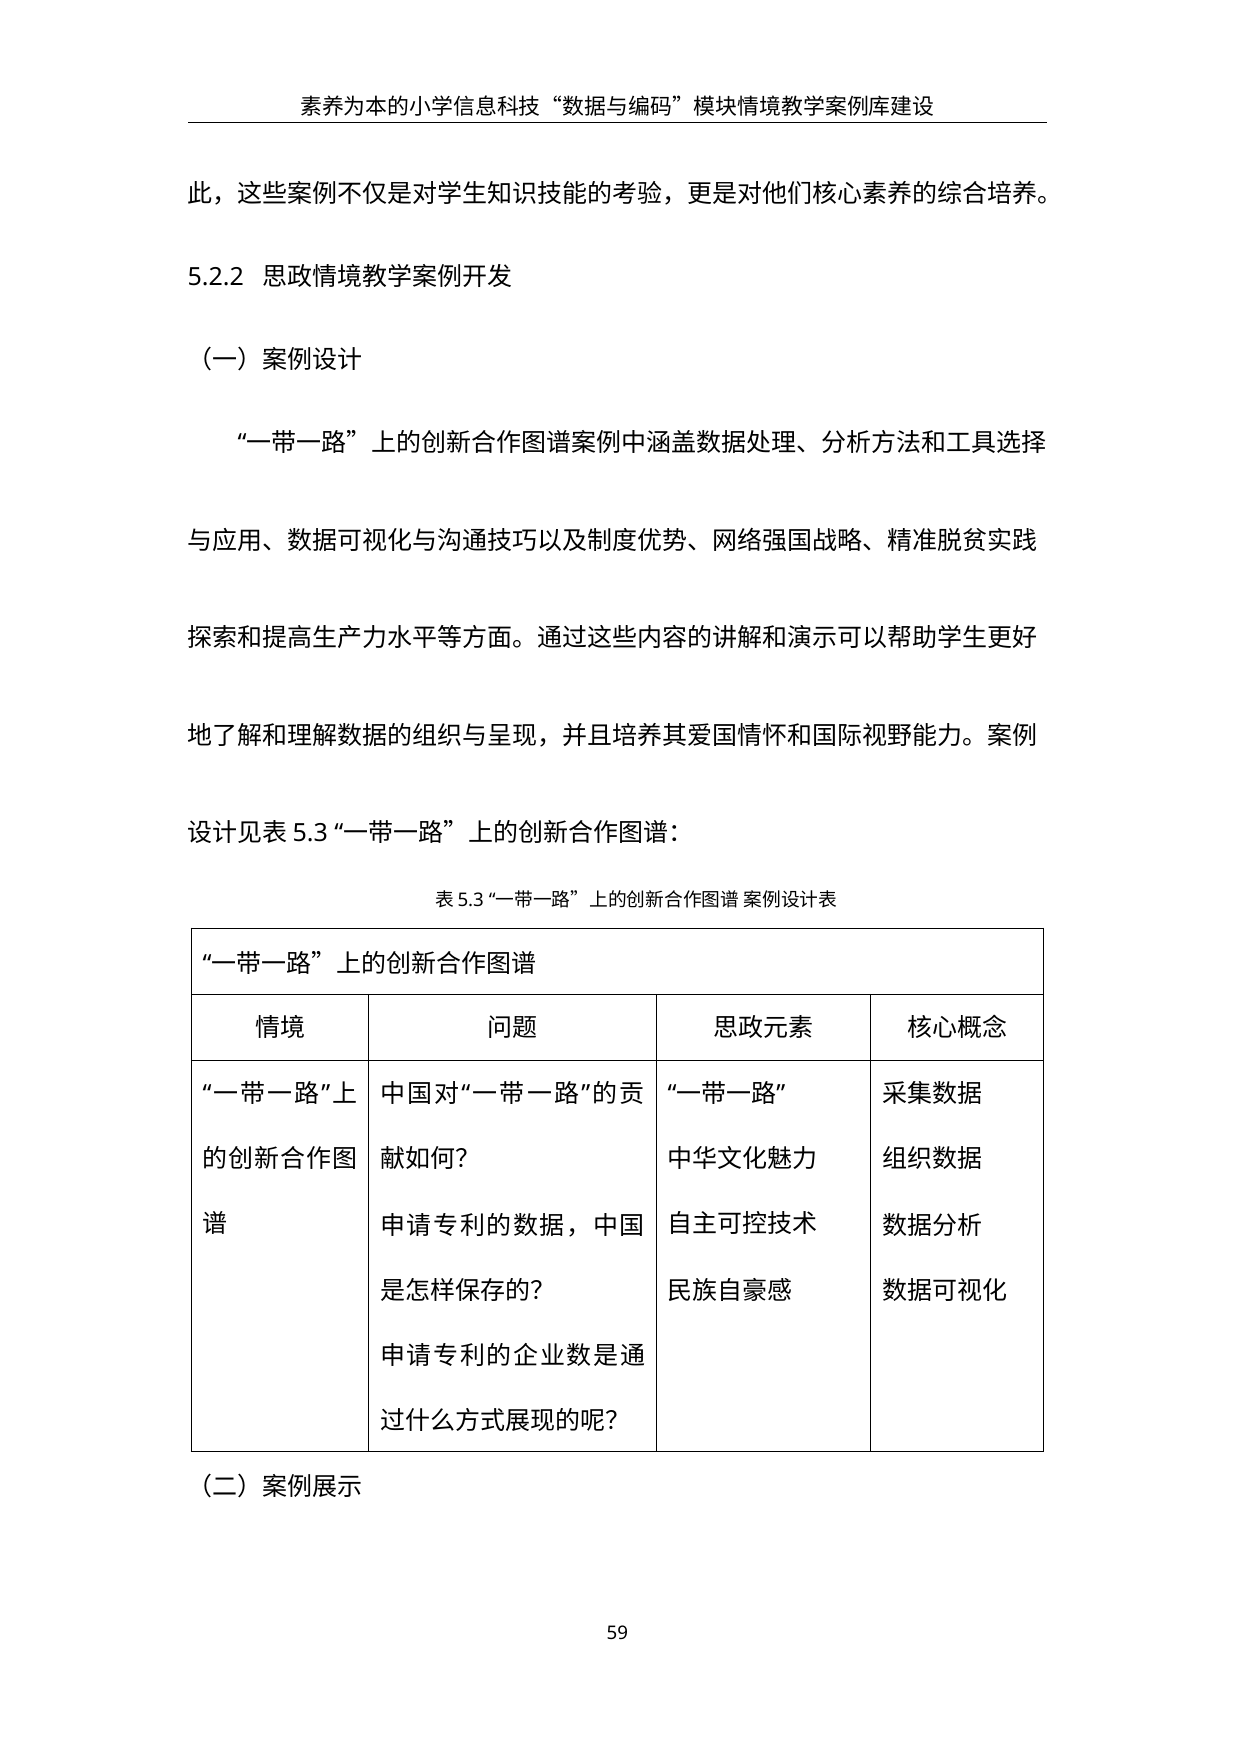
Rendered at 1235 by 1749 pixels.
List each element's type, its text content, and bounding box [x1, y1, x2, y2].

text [187, 159, 1047, 224]
table_cell 思政元素 [657, 995, 870, 1060]
table_cell “一带一路”上的创新合作图谱 [192, 1061, 368, 1451]
list （一）案例设计 [187, 325, 1047, 390]
table_cell 中国对“一带一路”的贡献如何？ 申请专利的数据，中国是怎样保存的？ 申请专利的企业数是通过什么方式展现的呢？ [369, 1061, 656, 1451]
table_header “一带一路”上的创新合作图谱 [192, 929, 1043, 994]
list 思政情境教学案例开发 [187, 242, 1047, 307]
text （二）案例展示 [187, 1452, 1047, 1517]
text “一带一路”上的创新合作图谱案例中涵盖数据处理、分析方法和工具选择与应用、数据可视化与沟通技巧以及制度优势、网络强国战略、精准脱贫实践探索和提高生产力水平等方面。通过这些内容的讲解和演示可以帮助学生更好地了解和理解数据的组织与呈现，并且培养其爱国情怀和国际视野能力。案例设计见表5.3 “一带一路”上的创新合作图谱： [187, 408, 1047, 863]
text 表5.3 “一带一路”上的创新合作图谱 案例设计表 [187, 882, 1047, 914]
table_cell 采集数据 组织数据 数据分析 数据可视化 [871, 1061, 1043, 1451]
table_cell 情境 [192, 995, 368, 1060]
table_cell 核心概念 [871, 995, 1043, 1060]
table_cell 问题 [369, 995, 656, 1060]
table_cell “一带一路” 中华文化魅力 自主可控技术 民族自豪感 [657, 1061, 870, 1451]
